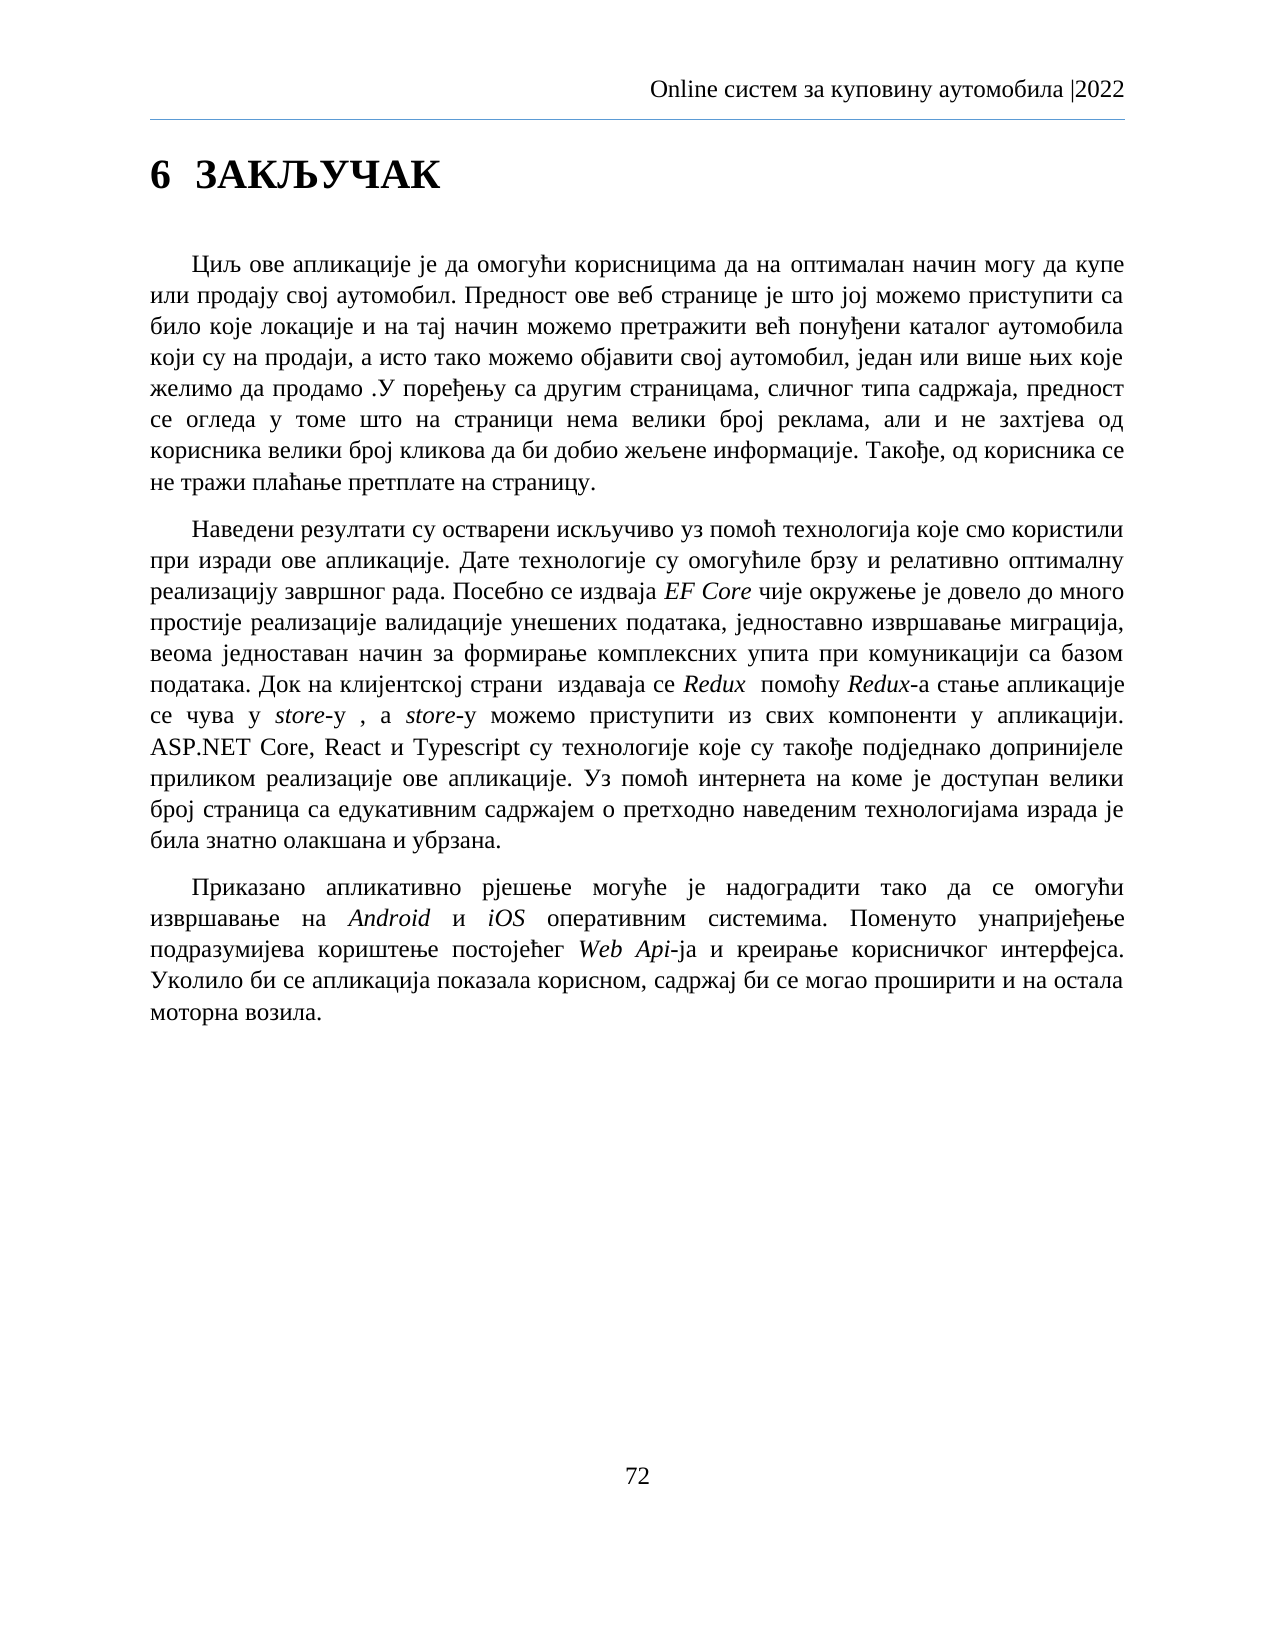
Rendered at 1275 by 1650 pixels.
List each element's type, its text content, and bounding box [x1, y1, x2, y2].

text Приказано апликативно рјешење могуће је надоградити тако да се омогући извршавање на Android и iOS оперативним системима. Поменуто унапријеђење подразумијева кориштење постојећег Web Api-ја и креирање корисничког интерфејса. Уколило би се апликација показала корисном, садржај би се могао проширити и на остала моторна возила. [150, 872, 1125, 1025]
subtitle ЗАКЉУЧАК [150, 150, 1125, 198]
text Циљ ове апликације је да омогући корисницима да на оптималан начин могу да купе или продају свој аутомобил. Предност ове веб странице је што јој можемо приступити са било које локације и на тај начин можемо претражити већ понуђени каталог аутомобила који су на продаји, а исто тако можемо објавити свој аутомобил, један или више њих које желимо да продамо .У поређењу са другим страницама, сличног типа садржаја, предност се огледа у томе што на страници нема велики број реклама, али и не захтјева од корисника велики број кликова да би добио жељене информације. Такође, од корисника се не тражи плаћање претплате на страницу. [150, 249, 1125, 495]
text Наведени резултати су остварени искључиво уз помоћ технологија које смо користили при изради ове апликације. Дате технологије су омогућиле брзу и релативно оптималну реализацију завршног рада. Посебно се издваја EF Core чије окружење је довело до много простије реализације валидације унешених података, једноставно извршавање миграција, веома једноставан начин за формирање комплексних упита при комуникацији са базом података. Док на клијентској страни издаваја се Redux помоћу Redux-а стање апликације се чува у store-у , а store-у можемо приступити из свих компоненти у апликацији. ASP.NET Core, React и Тypescript су технологије које су такође подједнако допринијеле приликом реализације ове апликације. Уз помоћ интернета на коме је доступан велики број страница са едукативним садржајем о претходно наведеним технологијама израда је била знатно олакшана и убрзана. [150, 514, 1125, 853]
